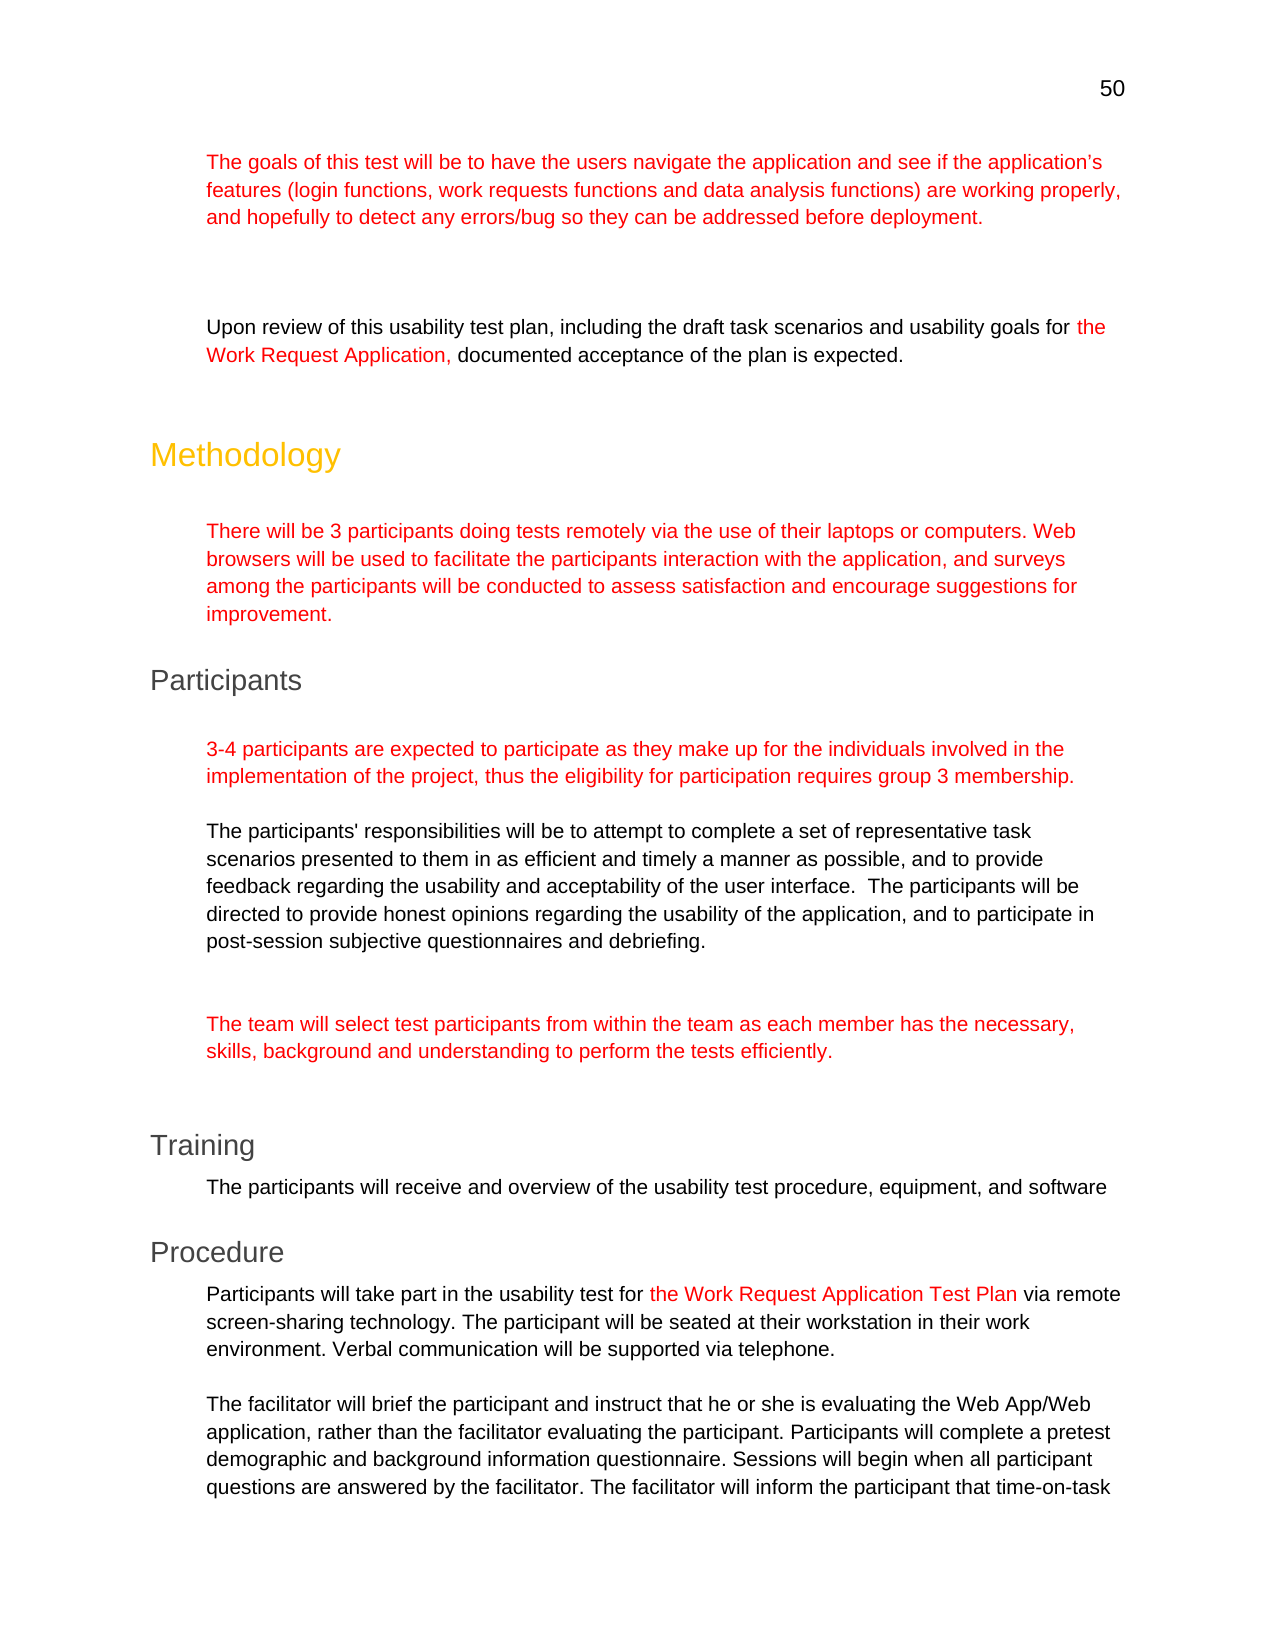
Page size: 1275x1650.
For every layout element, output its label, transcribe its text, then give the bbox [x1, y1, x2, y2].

text The participants' responsibilities will be to attempt to complete a set of representative task scenarios presented to them in as efficient and timely a manner as possible, and to provide feedback regarding the usability and acceptability of the user interface. The participants will be directed to provide honest opinions regarding the usability of the application, and to participate in post-session subjective questionnaires and debriefing. [206, 819, 1125, 953]
text Participants will take part in the usability test for the Work Request Application Test Plan via remote screen-sharing technology. The participant will be seated at their workstation in their work environment. Verbal communication will be supported via telephone. [206, 1282, 1125, 1361]
text The participants will receive and overview of the usability test procedure, equipment, and software [206, 1174, 1125, 1198]
text There will be 3 participants doing tests remotely via the use of their laptops or computers. Web browsers will be used to facilitate the participants interaction with the application, and surveys among the participants will be conducted to assess satisfaction and encourage suggestions for improvement. [206, 519, 1125, 626]
text 3-4 participants are expected to participate as they make up for the individuals involved in the implementation of the project, thus the eligibility for participation requires group 3 membership. [206, 737, 1125, 788]
subtitle Methodology [150, 435, 1125, 473]
text The goals of this test will be to have the users navigate the application and see if the application’s features (login functions, work requests functions and data analysis functions) are working properly, and hopefully to detect any errors/bug so they can be addressed before deployment. [206, 150, 1125, 229]
subtitle Procedure [150, 1235, 1125, 1269]
text Upon review of this usability test plan, including the draft task scenarios and usability goals for the Work Request Application, documented acceptance of the plan is expected. [206, 315, 1125, 366]
subtitle Participants [150, 662, 1125, 696]
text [206, 1392, 1125, 1499]
text The team will select test participants from within the team as each member has the necessary, skills, background and understanding to perform the tests efficiently. [206, 1012, 1125, 1063]
subtitle Training [150, 1128, 1125, 1161]
